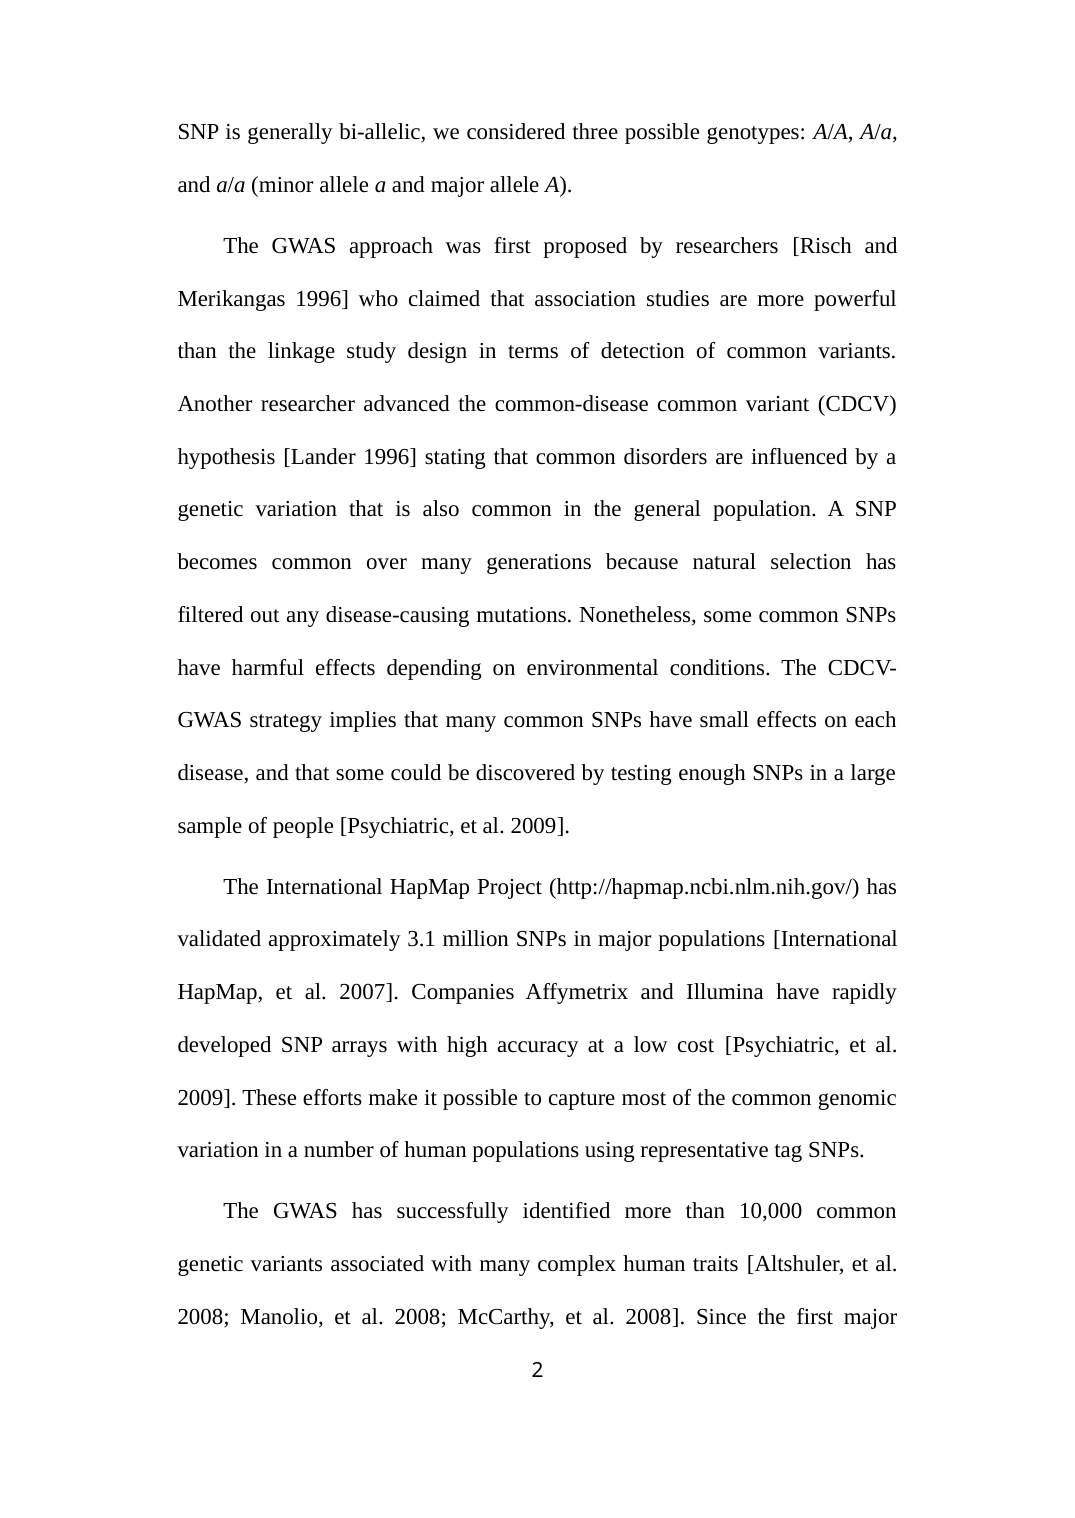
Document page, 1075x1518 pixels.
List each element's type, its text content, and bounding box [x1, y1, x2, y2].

text The GWAS approach was first proposed by researchers [Risch and Merikangas 1996] who claimed that association studies are more powerful than the linkage study design in terms of detection of common variants. Another researcher advanced the common-disease common variant (CDCV) hypothesis [Lander 1996] stating that common disorders are influenced by a genetic variation that is also common in the general population. A SNP becomes common over many generations because natural selection has filtered out any disease-causing mutations. Nonetheless, some common SNPs have harmful effects depending on environmental conditions. The CDCV-GWAS strategy implies that many common SNPs have small effects on each disease, and that some could be discovered by testing enough SNPs in a large sample of people [Psychiatric, et al. 2009]. [177, 232, 898, 838]
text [177, 1197, 898, 1329]
text The International HapMap Project (http://hapmap.ncbi.nlm.nih.gov/) has validated approximately 3.1 million SNPs in major populations [International HapMap, et al. 2007]. Companies Affymetrix and Illumina have rapidly developed SNP arrays with high accuracy at a low cost [Psychiatric, et al. 2009]. These efforts make it possible to capture most of the common genomic variation in a number of human populations using representative tag SNPs. [177, 873, 898, 1163]
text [177, 118, 898, 197]
